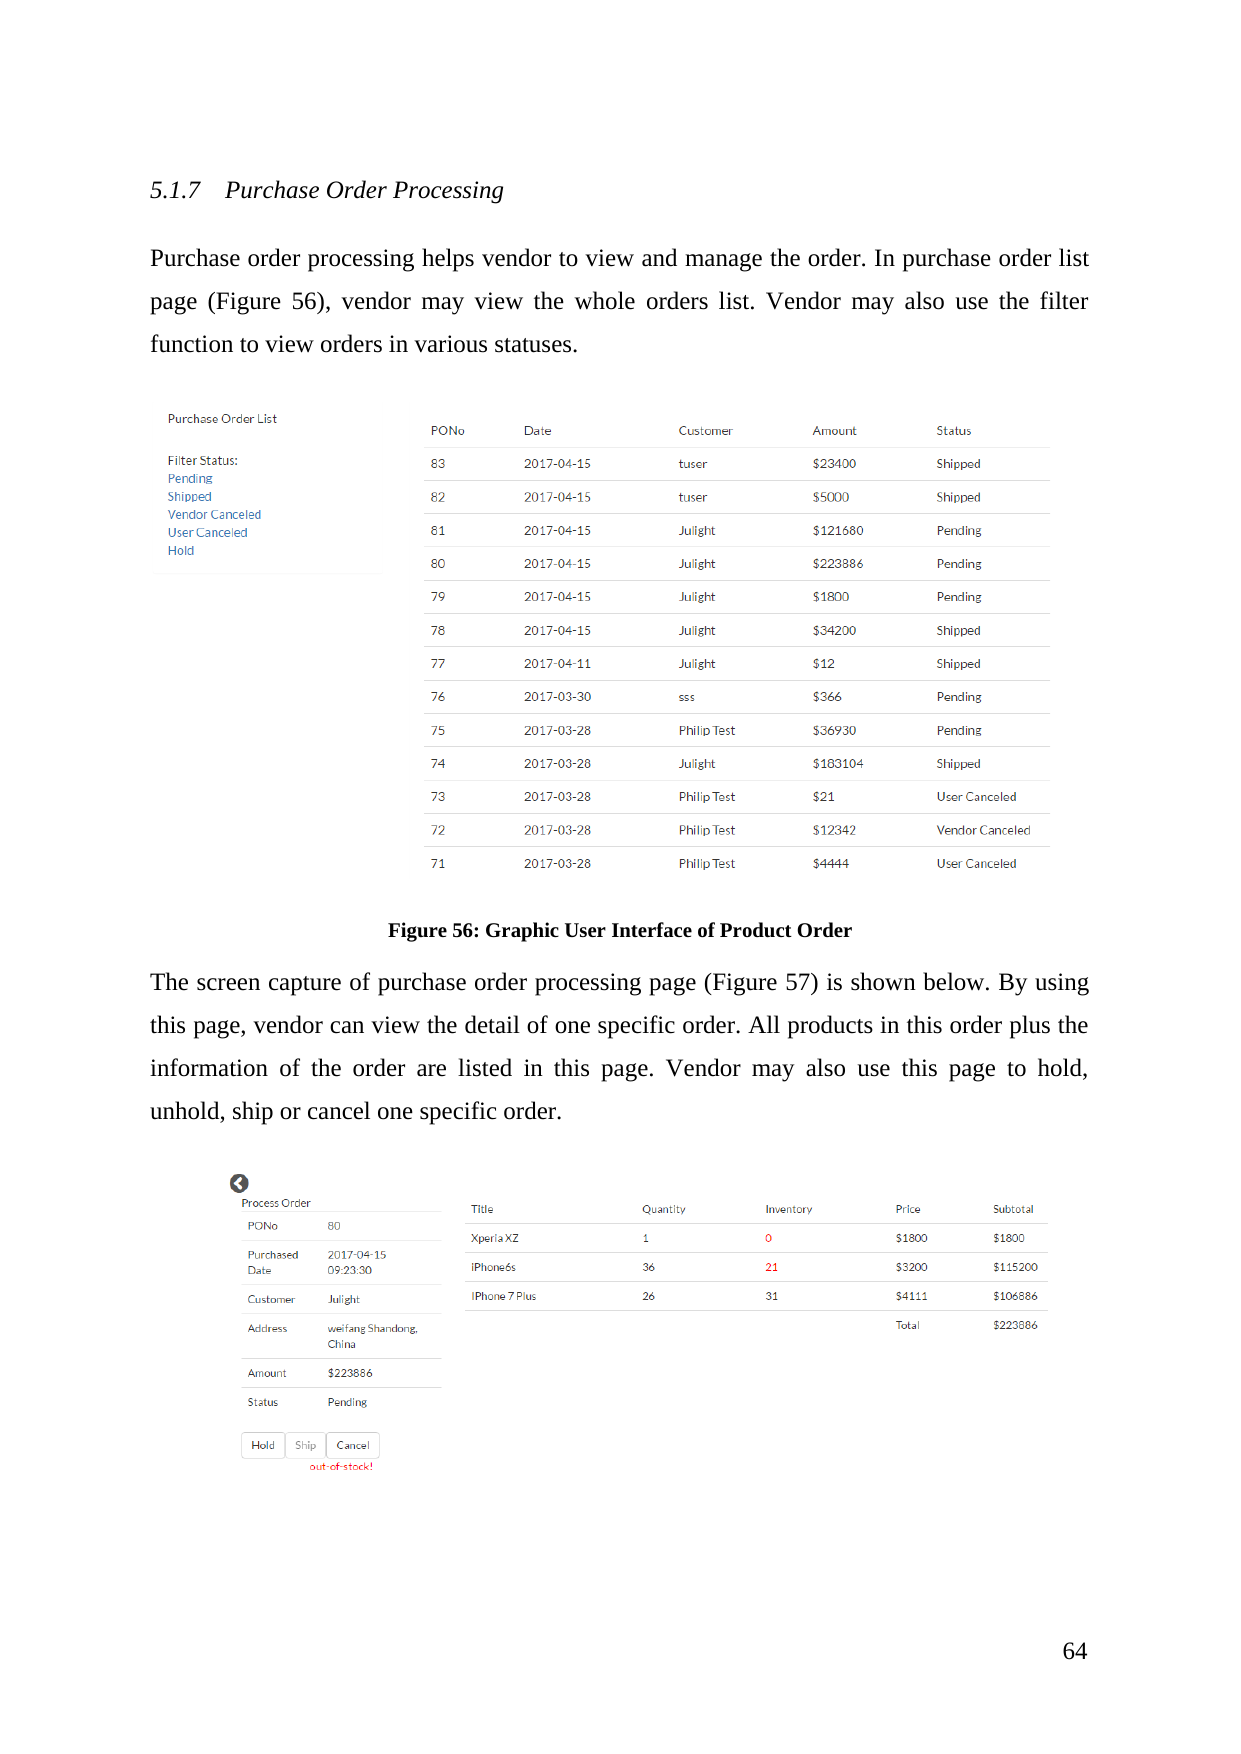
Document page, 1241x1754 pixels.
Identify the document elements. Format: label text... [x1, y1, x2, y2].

text The screen capture of purchase order processing page (Figure 57) is shown below. By using this page, vendor can view the detail of one specific order. All products in this order plus the information of the order are listed in this page. Vendor may also use this page to hold, unhold, ship or cancel one specific order. [150, 967, 1090, 1125]
picture [150, 397, 1050, 879]
text Figure 56: Graphic User Interface of Product Order [150, 918, 1090, 942]
subtitle Purchase Order Processing [150, 175, 1090, 204]
text Purchase order processing helps vendor to view and manage the order. In purchase order list page (Figure 56), vendor may view the whole orders list. Vendor may also use the filter function to view orders in various statuses. [150, 243, 1090, 358]
picture [150, 1164, 1048, 1481]
